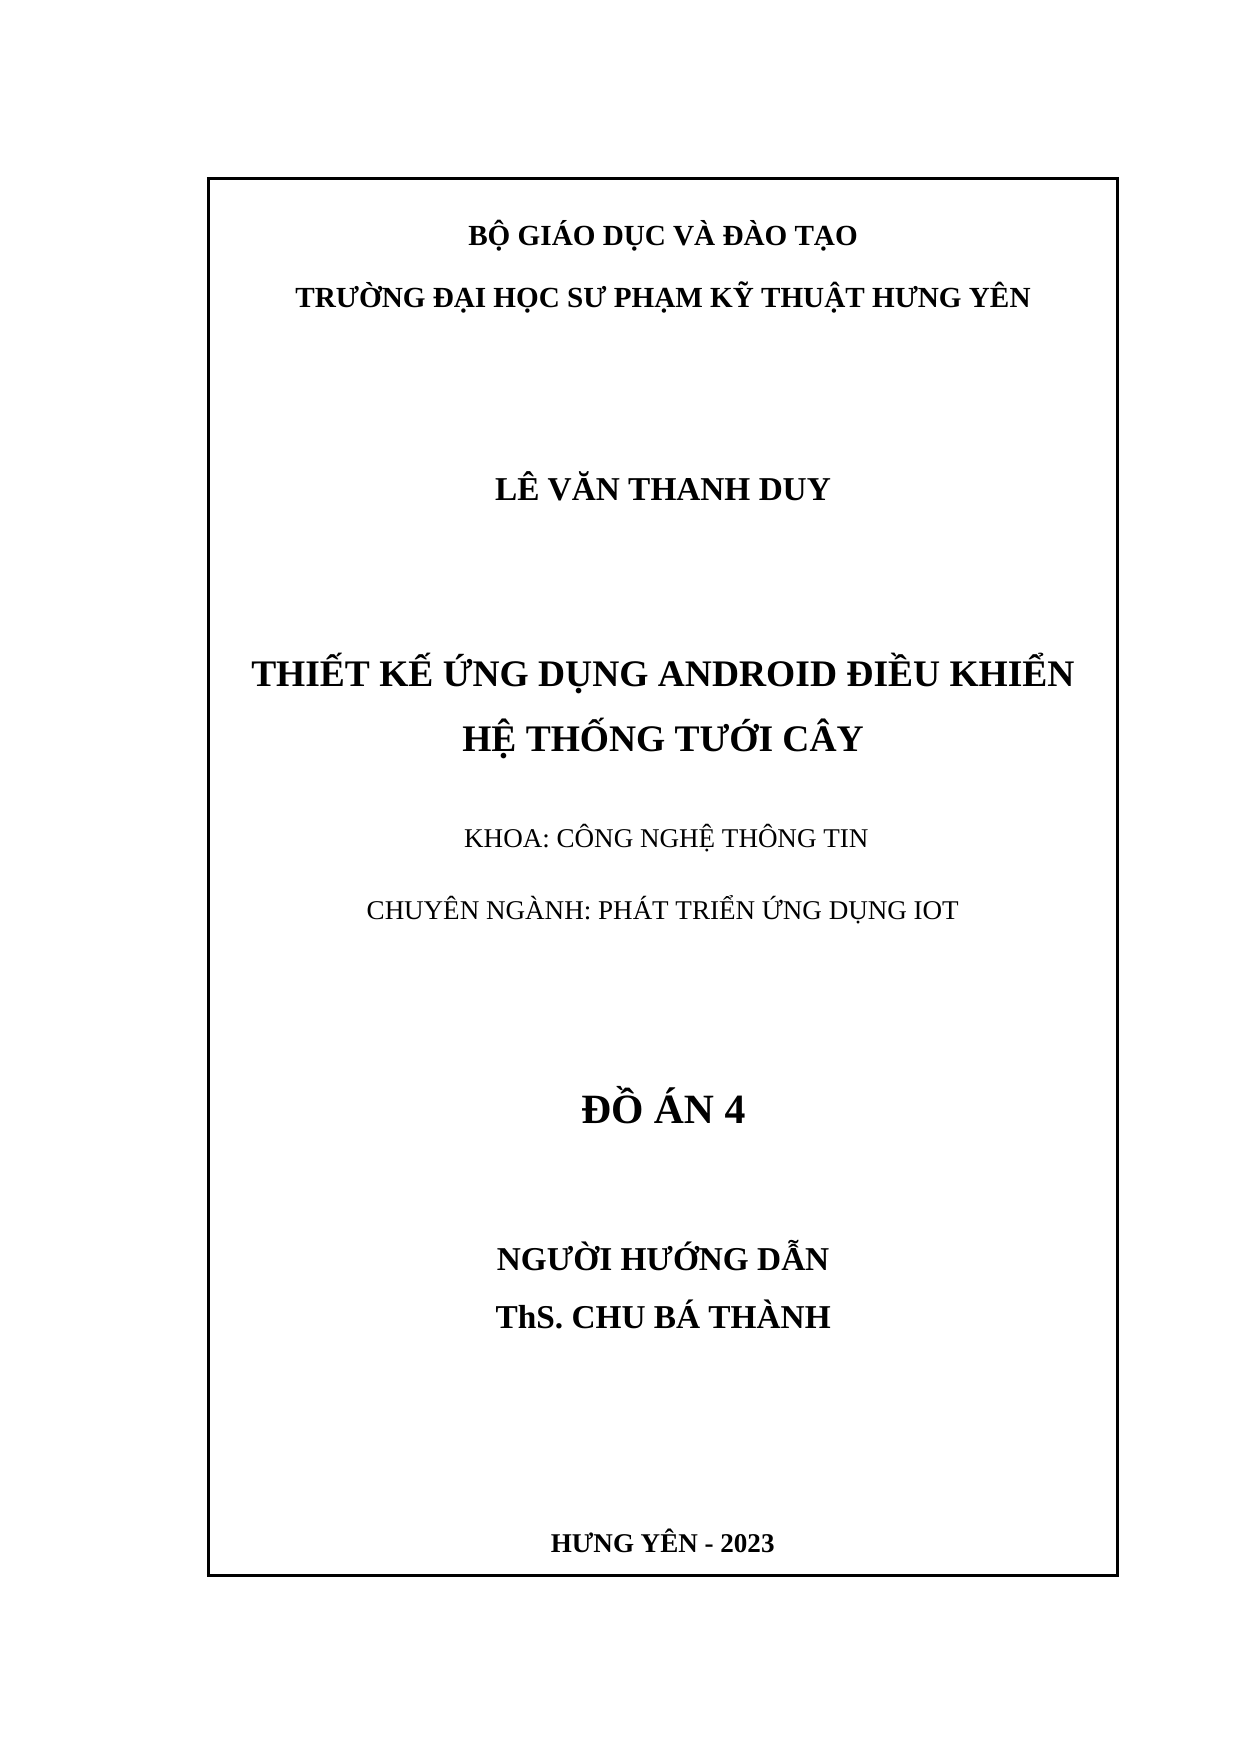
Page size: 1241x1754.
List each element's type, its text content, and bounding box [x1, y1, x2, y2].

table_header BỘ GIÁO DỤC VÀ ĐÀO TẠO TRƯỜNG ĐẠI HỌC SƯ PHẠM KỸ THUẬT HƯNG YÊN LÊ VĂN THANH DUY THIẾT KẾ ỨNG DỤNG ANDROID ĐIỀU KHIỂN HỆ THỐNG TƯỚI CÂY KHOA: CÔNG NGHỆ THÔNG TIN CHUYÊN NGÀNH: PHÁT TRIỂN ỨNG DỤNG IOT ĐỒ ÁN 4 NGƯỜI HƯỚNG DẪN ThS. CHU BÁ THÀNH HƯNG YÊN - 2023 [210, 180, 1116, 1574]
